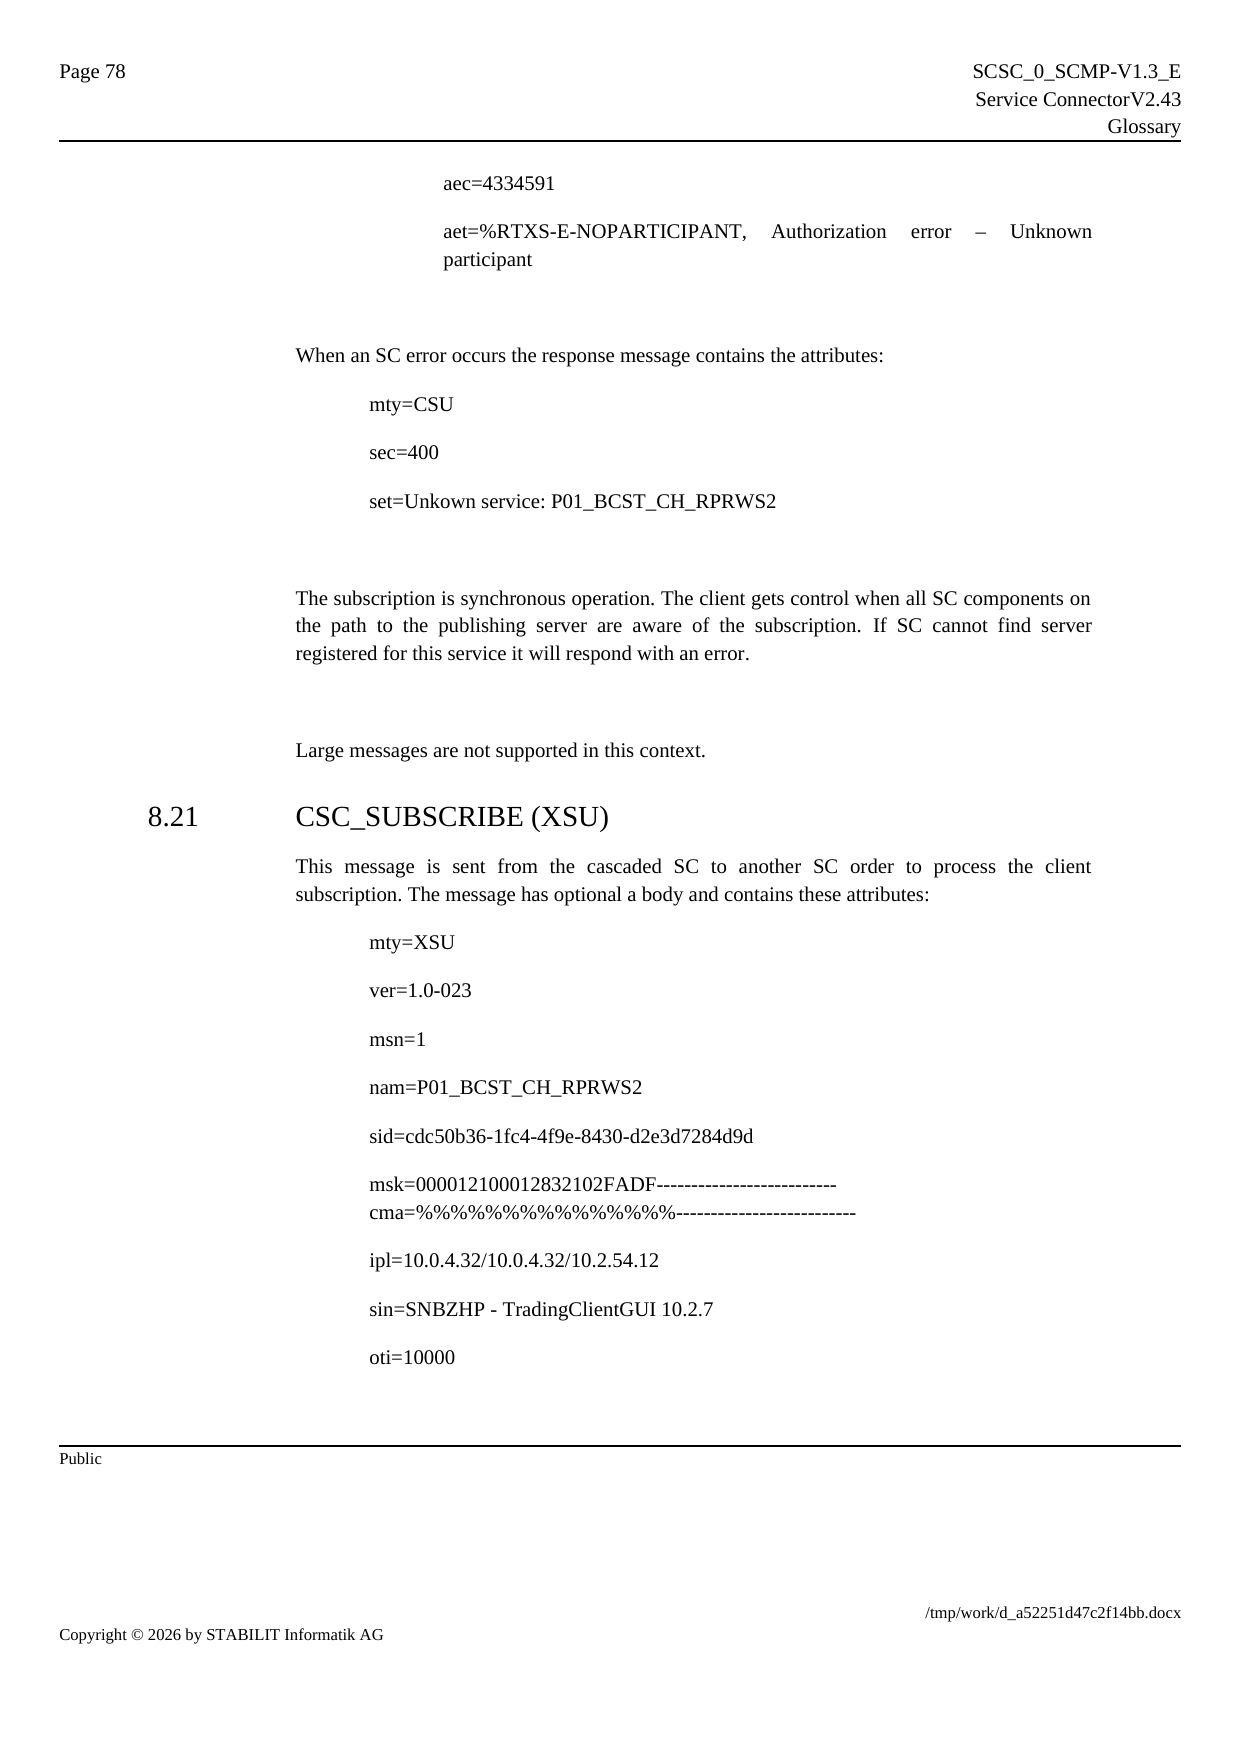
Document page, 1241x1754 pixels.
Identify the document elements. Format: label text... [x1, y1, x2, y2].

subtitle CSC_SUBSCRIBE (XSU) [148, 799, 1092, 832]
text This message is sent from the cascaded SC to another SC order to process the client subscription. The message has optional a body and contains these attributes: [295, 854, 1092, 906]
text set=Unkown service: P01_BCST_CH_RPRWS2 [369, 489, 1092, 513]
text msk=000012100012832102FADF-------------------------- cma=%%%%%%%%%%%%%%%-------------------------- [369, 1172, 1092, 1224]
text mty=XSU [369, 930, 1092, 954]
text nam=P01_BCST_CH_RPRWS2 [369, 1075, 1092, 1099]
text aet=%RTXS-E-NOPARTICIPANT, Authorization error – Unknown participant [443, 219, 1092, 271]
text oti=10000 [369, 1345, 1092, 1369]
text msn=1 [369, 1027, 1092, 1051]
text aec=4334591 [443, 171, 1092, 194]
text mty=CSU [369, 392, 1092, 416]
text Large messages are not supported in this context. [295, 738, 1092, 762]
text When an SC error occurs the response message contains the attributes: [295, 343, 1092, 367]
text sid=cdc50b36-1fc4-4f9e-8430-d2e3d7284d9d [369, 1124, 1092, 1148]
text sin=SNBZHP - TradingClientGUI 10.2.7 [369, 1297, 1092, 1321]
text ver=1.0-023 [369, 978, 1092, 1002]
text sec=400 [369, 440, 1092, 464]
text The subscription is synchronous operation. The client gets control when all SC components on the path to the publishing server are aware of the subscription. If SC cannot find server registered for this service it will respond with an error. [295, 586, 1092, 665]
text ipl=10.0.4.32/10.0.4.32/10.2.54.12 [369, 1248, 1092, 1272]
